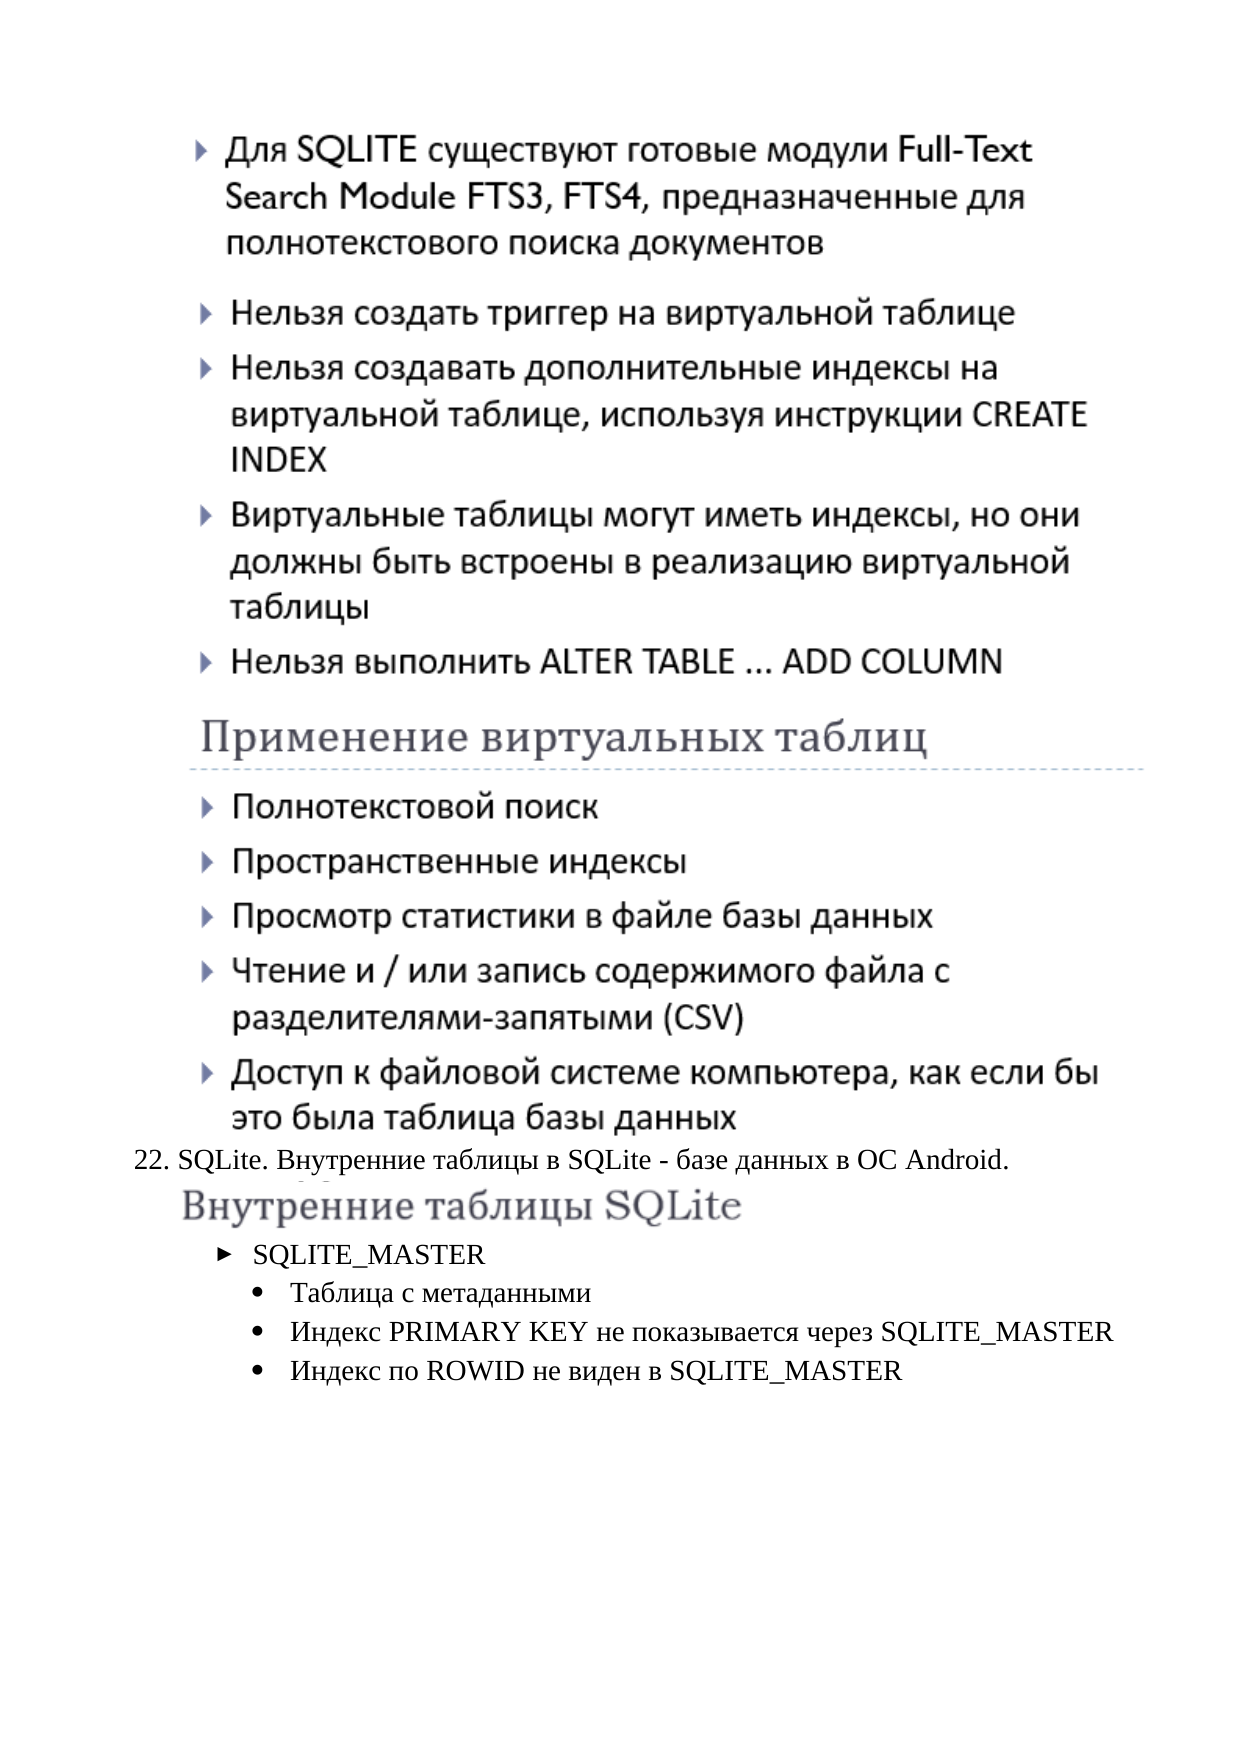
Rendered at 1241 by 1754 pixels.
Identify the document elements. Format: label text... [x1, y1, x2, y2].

picture [177, 289, 1114, 691]
list Индекс по ROWID не виден в SQLITE_MASTER [252, 1353, 1152, 1386]
list SQLite. Внутренние таблицы в SQLite - базе данных в ОС Android. [177, 1142, 1152, 1176]
picture [177, 118, 1067, 286]
list SQLITE_MASTER [215, 1237, 1152, 1270]
picture [177, 701, 1152, 1139]
list Таблица с метаданными [252, 1275, 1152, 1309]
list Индекс PRIMARY KEY не показывается через SQLITE_MASTER [252, 1314, 1152, 1348]
picture [177, 1181, 762, 1233]
